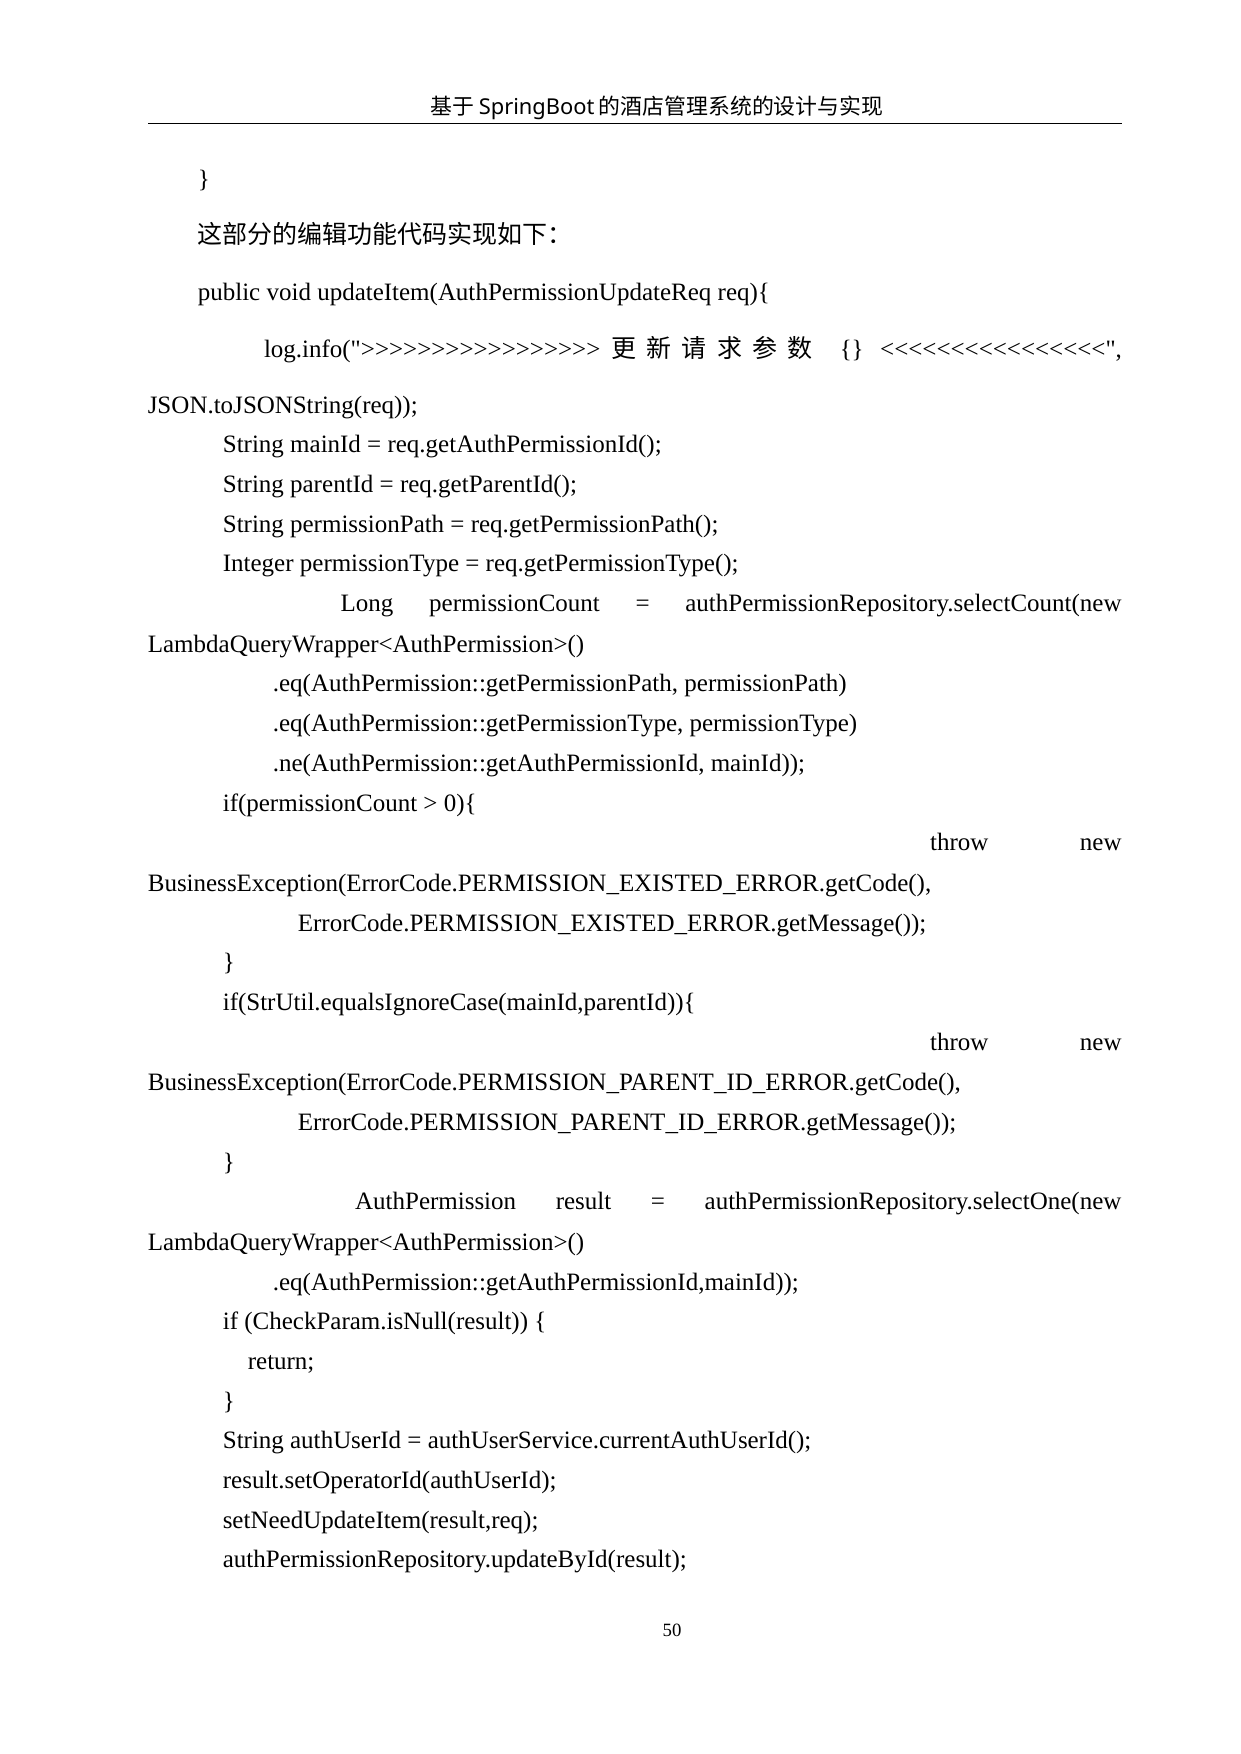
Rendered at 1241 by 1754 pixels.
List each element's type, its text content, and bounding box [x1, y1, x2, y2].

text authPermissionRepository.updateById(result); [148, 1543, 1122, 1575]
text .ne(AuthPermission::getAuthPermissionId, mainId)); [148, 746, 1122, 778]
text log.info(">>>>>>>>>>>>>>>>>更新请求参数 {} <<<<<<<<<<<<<<<<", JSON.toJSONString(req)); [148, 315, 1122, 420]
text 这部分的编辑功能代码实现如下： [148, 202, 1122, 267]
text String authUserId = authUserService.currentAuthUserId(); [148, 1423, 1122, 1456]
text throw new BusinessException(ErrorCode.PERMISSION_PARENT_ID_ERROR.getCode(), [148, 1025, 1122, 1098]
text throw new BusinessException(ErrorCode.PERMISSION_EXISTED_ERROR.getCode(), [148, 825, 1122, 898]
text .eq(AuthPermission::getPermissionPath, permissionPath) [148, 667, 1122, 699]
text Long permissionCount = authPermissionRepository.selectCount(new LambdaQueryWrapper<AuthPermission>() [148, 586, 1122, 659]
text String parentId = req.getParentId(); [148, 467, 1122, 500]
text } [148, 1145, 1122, 1177]
text result.setOperatorId(authUserId); [148, 1463, 1122, 1496]
text return; [148, 1344, 1122, 1377]
text } [148, 1384, 1122, 1416]
text public void updateItem(AuthPermissionUpdateReq req){ [148, 275, 1122, 308]
text if(permissionCount > 0){ [148, 786, 1122, 818]
text .eq(AuthPermission::getAuthPermissionId,mainId)); [148, 1265, 1122, 1297]
text AuthPermission result = authPermissionRepository.selectOne(new LambdaQueryWrapper<AuthPermission>() [148, 1184, 1122, 1258]
text } [148, 162, 1122, 194]
text Integer permissionType = req.getPermissionType(); [148, 547, 1122, 579]
text if (CheckParam.isNull(result)) { [148, 1304, 1122, 1337]
text ErrorCode.PERMISSION_PARENT_ID_ERROR.getMessage()); [148, 1105, 1122, 1138]
text String permissionPath = req.getPermissionPath(); [148, 507, 1122, 539]
text if(StrUtil.equalsIgnoreCase(mainId,parentId)){ [148, 985, 1122, 1018]
text } [148, 945, 1122, 978]
text ErrorCode.PERMISSION_EXISTED_ERROR.getMessage()); [148, 906, 1122, 938]
text String mainId = req.getAuthPermissionId(); [148, 428, 1122, 460]
text setNeedUpdateItem(result,req); [148, 1503, 1122, 1535]
text .eq(AuthPermission::getPermissionType, permissionType) [148, 706, 1122, 739]
